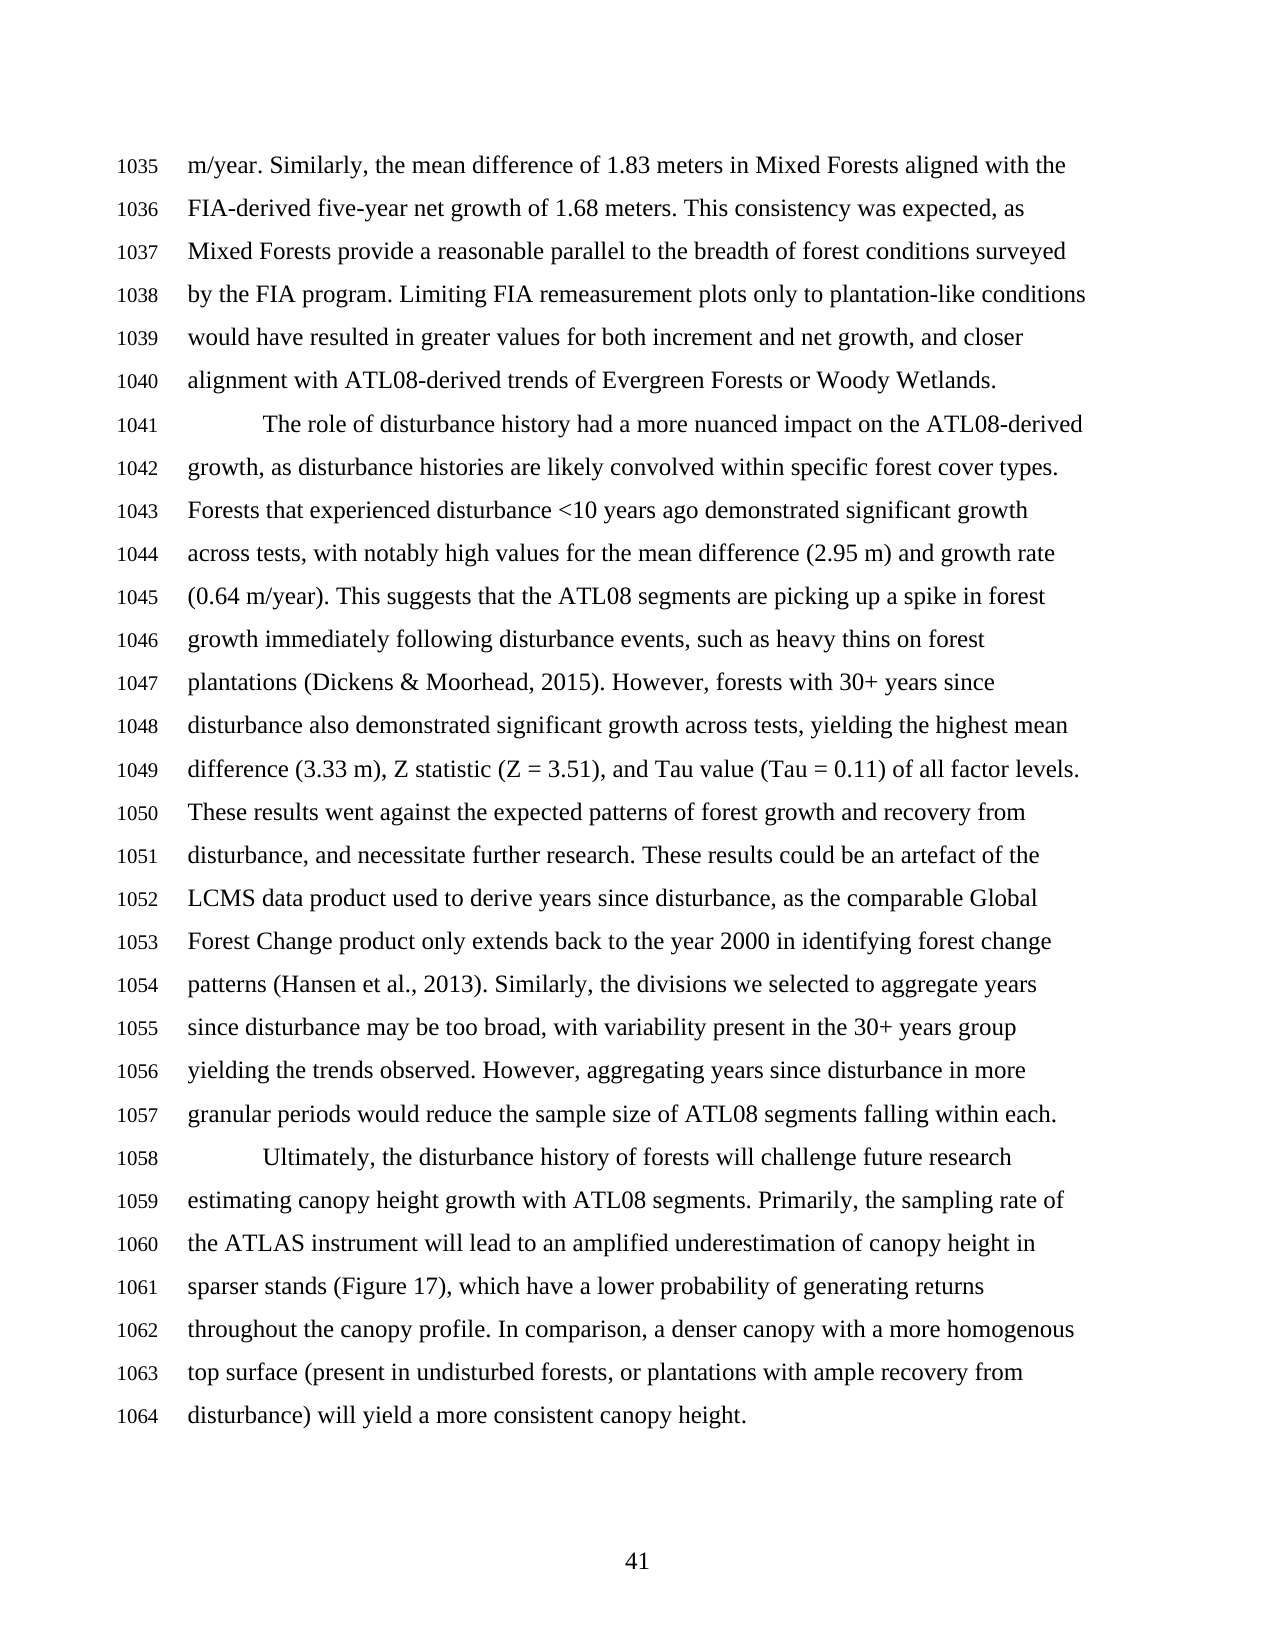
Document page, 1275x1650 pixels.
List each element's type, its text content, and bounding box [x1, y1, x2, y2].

text The role of disturbance history had a more nuanced impact on the ATL08-derived growth, as disturbance histories are likely convolved within specific forest cover types. Forests that experienced disturbance <10 years ago demonstrated significant growth across tests, with notably high values for the mean difference (2.95 m) and growth rate (0.64 m/year). This suggests that the ATL08 segments are picking up a spike in forest growth immediately following disturbance events, such as heavy thins on forest plantations (Dickens & Moorhead, 2015). However, forests with 30+ years since disturbance also demonstrated significant growth across tests, yielding the highest mean difference (3.33 m), Z statistic (Z = 3.51), and Tau value (Tau = 0.11) of all factor levels. These results went against the expected patterns of forest growth and recovery from disturbance, and necessitate further research. These results could be an artefact of the LCMS data product used to derive years since disturbance, as the comparable Global Forest Change product only extends back to the year 2000 in identifying forest change patterns (Hansen et al., 2013). Similarly, the divisions we selected to aggregate years since disturbance may be too broad, with variability present in the 30+ years group yielding the trends observed. However, aggregating years since disturbance in more granular periods would reduce the sample size of ATL08 segments falling within each. [187, 409, 1087, 1127]
text Ultimately, the disturbance history of forests will challenge future research estimating canopy height growth with ATL08 segments. Primarily, the sampling rate of the ATLAS instrument will lead to an amplified underestimation of canopy height in sparser stands (Figure 17), which have a lower probability of generating returns throughout the canopy profile. In comparison, a denser canopy with a more homogenous top surface (present in undisturbed forests, or plantations with ample recovery from disturbance) will yield a more consistent canopy height. [187, 1142, 1087, 1429]
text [187, 150, 1087, 394]
